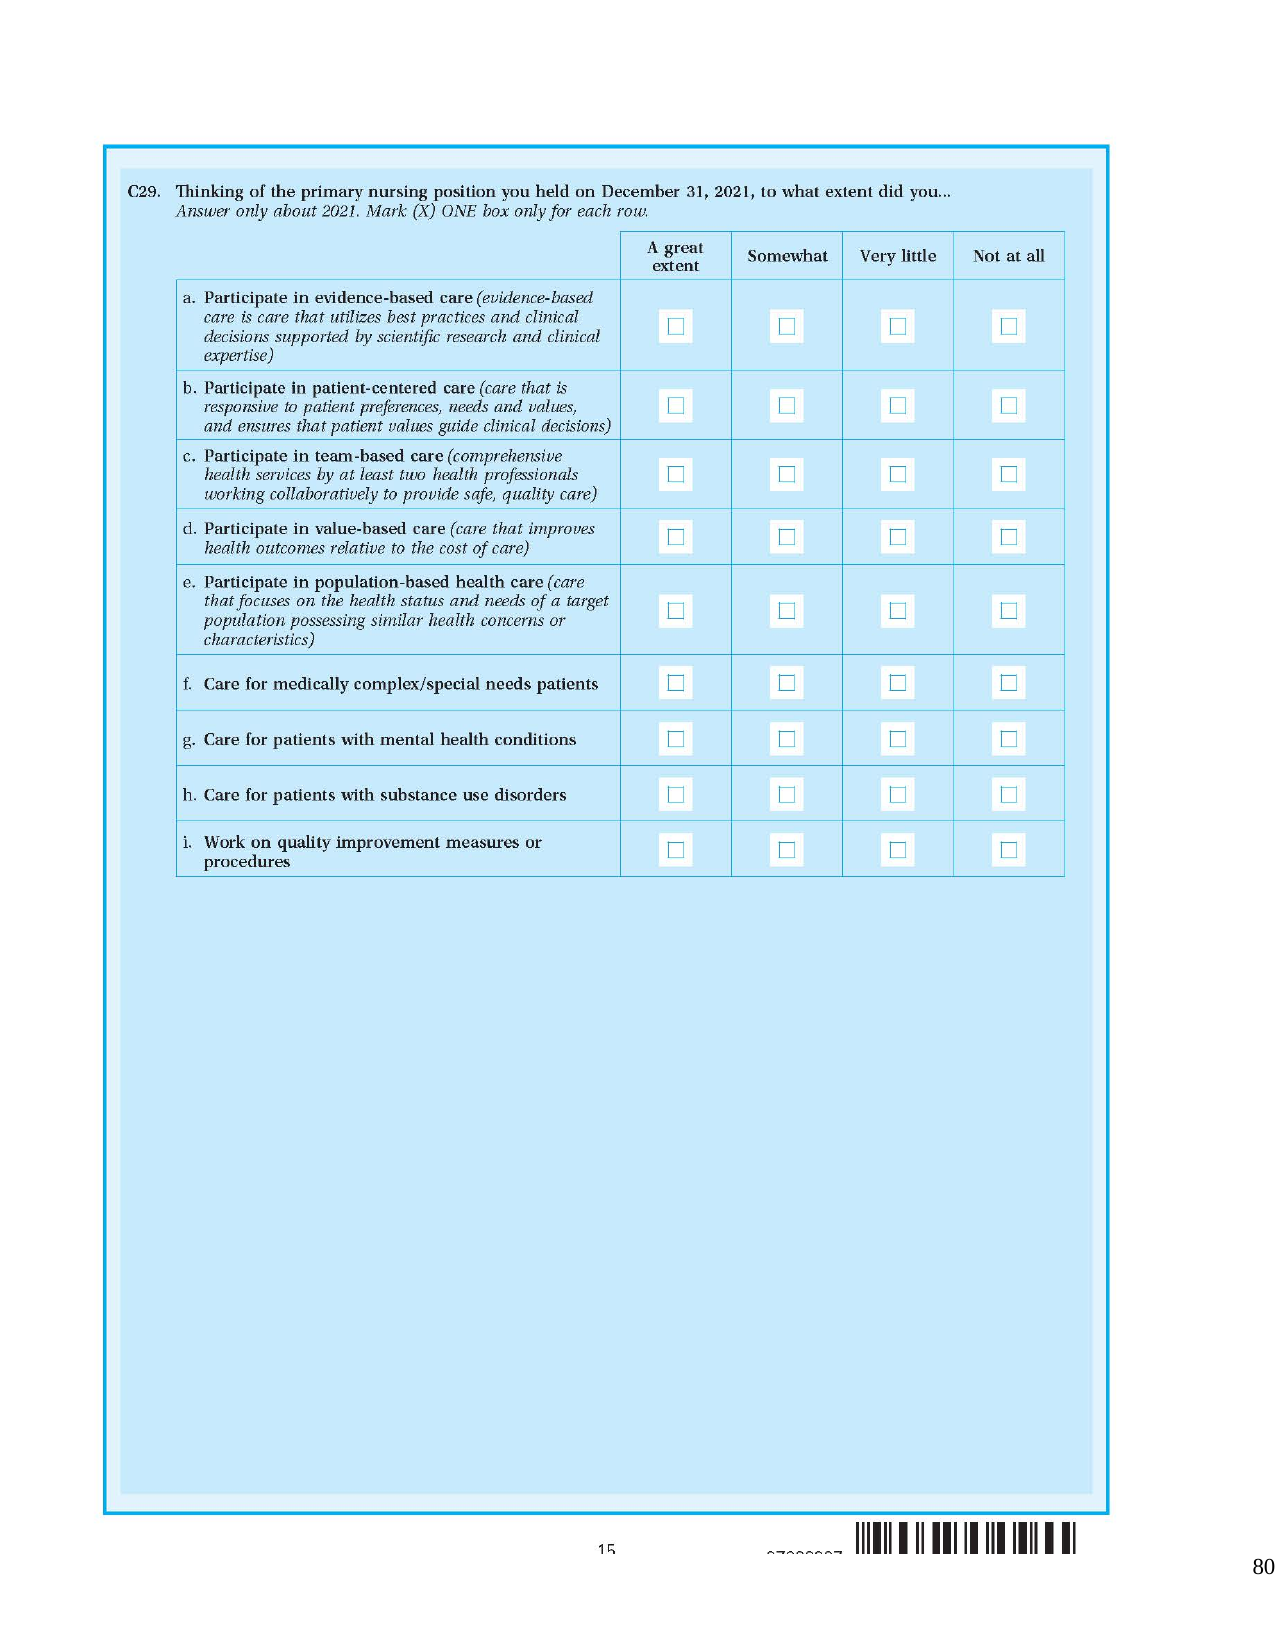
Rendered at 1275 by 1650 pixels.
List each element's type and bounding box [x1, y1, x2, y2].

picture [16, 58, 1196, 1554]
